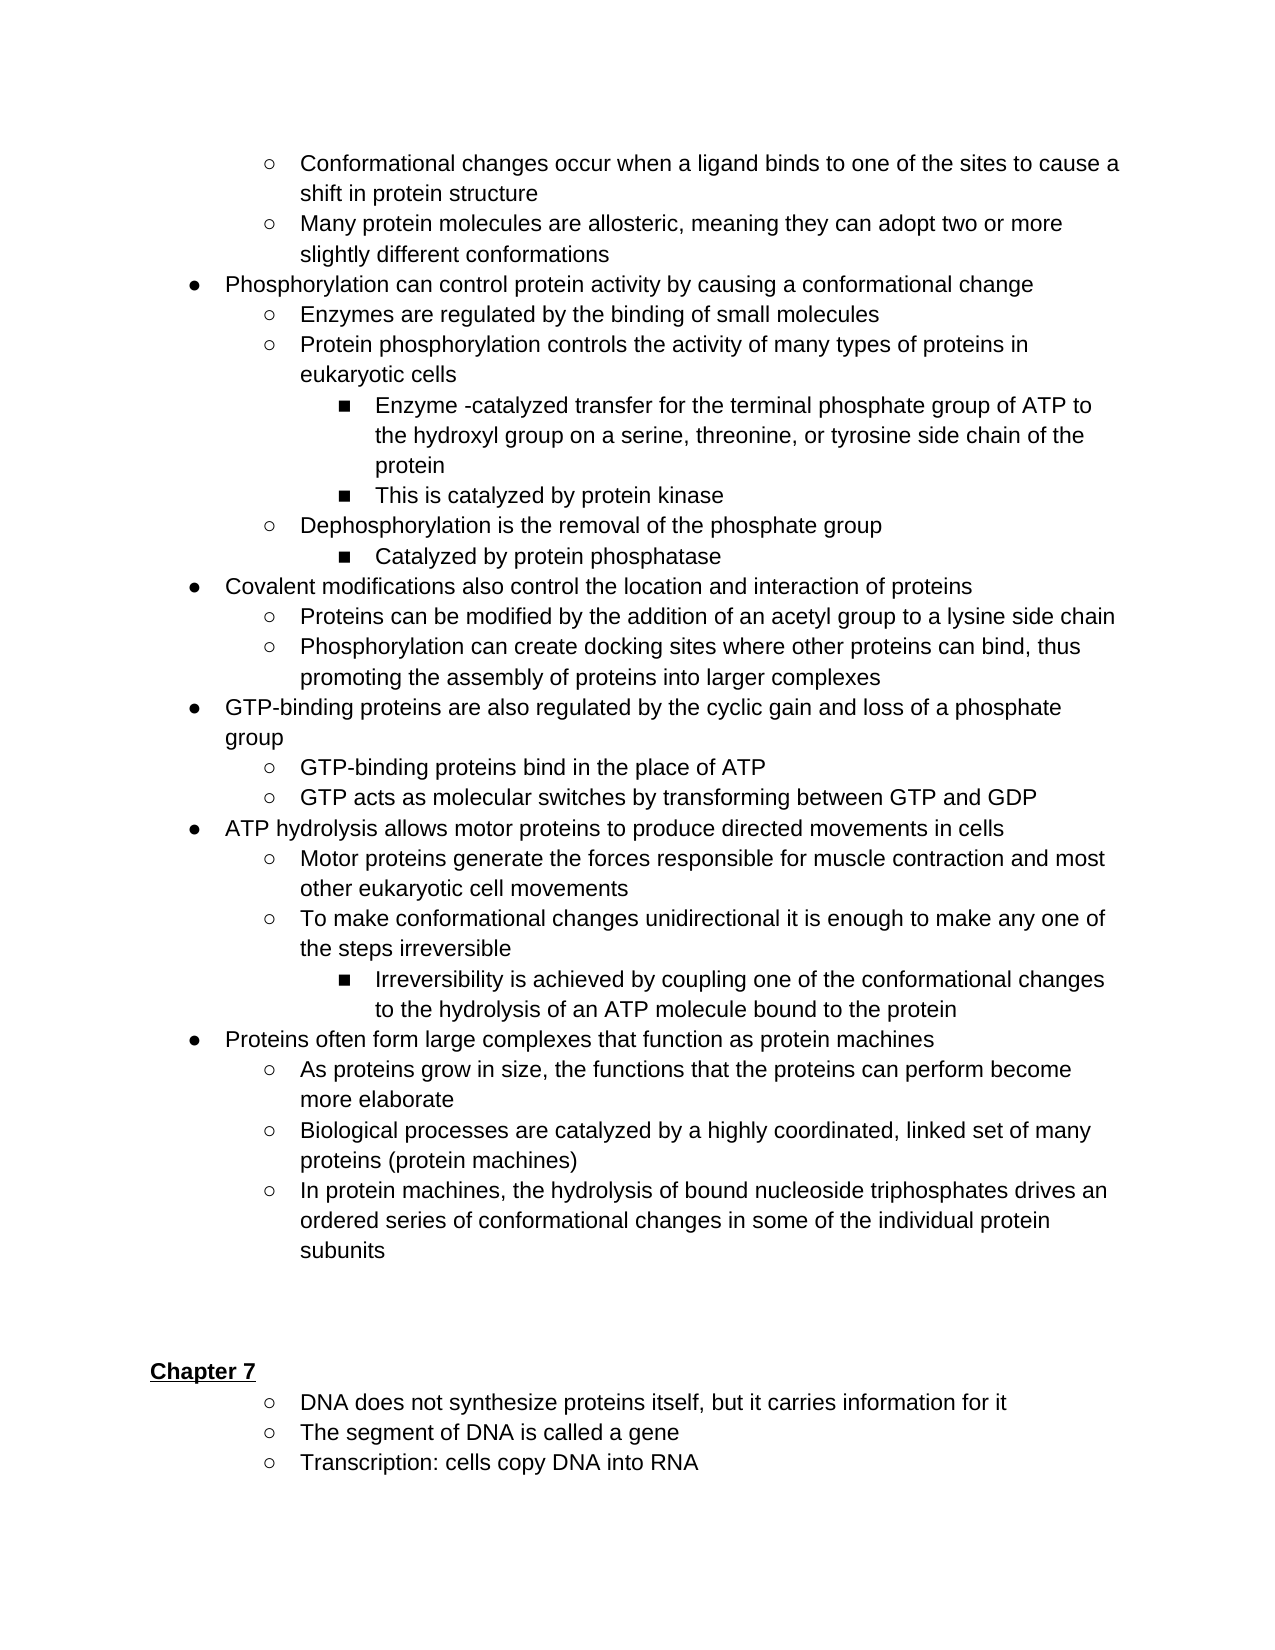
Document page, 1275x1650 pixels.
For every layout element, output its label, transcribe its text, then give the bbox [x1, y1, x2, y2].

list Conformational changes occur when a ligand binds to one of the sites to cause a shift in protein structure [262, 150, 1125, 207]
list Enzyme -catalyzed transfer for the terminal phosphate group of ATP to the hydroxyl group on a serine, threonine, or tyrosine side chain of the protein [337, 392, 1125, 478]
list GTP-binding proteins are also regulated by the cyclic gain and loss of a phosphate group [187, 694, 1125, 750]
list This is catalyzed by protein kinase [337, 482, 1125, 509]
list In protein machines, the hydrolysis of bound nucleoside triphosphates drives an ordered series of conformational changes in some of the individual protein subunits [262, 1177, 1125, 1264]
list Covalent modifications also control the location and interaction of proteins [187, 573, 1125, 599]
list Transcription: cells copy DNA into RNA [262, 1449, 1125, 1475]
list DNA does not synthesize proteins itself, but it carries information for it [262, 1388, 1125, 1415]
list Catalyzed by protein phosphatase [337, 543, 1125, 569]
list Enzymes are regulated by the binding of small molecules [262, 301, 1125, 327]
list Protein phosphorylation controls the activity of many types of proteins in eukaryotic cells [262, 331, 1125, 388]
list Motor proteins generate the forces responsible for muscle contraction and most other eukaryotic cell movements [262, 845, 1125, 901]
list Phosphorylation can create docking sites where other proteins can bind, thus promoting the assembly of proteins into larger complexes [262, 633, 1125, 690]
list Many protein molecules are allosteric, meaning they can adopt two or more slightly different conformations [262, 210, 1125, 267]
list Proteins can be modified by the addition of an acetyl group to a lysine side chain [262, 603, 1125, 629]
list Biological processes are catalyzed by a highly coordinated, linked set of many proteins (protein machines) [262, 1117, 1125, 1173]
text Chapter 7 [150, 1358, 1125, 1385]
list GTP-binding proteins bind in the place of ATP [262, 754, 1125, 781]
list Phosphorylation can control protein activity by causing a conformational change [187, 271, 1125, 297]
list To make conformational changes unidirectional it is enough to make any one of the steps irreversible [262, 905, 1125, 962]
list Proteins often form large complexes that function as protein machines [187, 1026, 1125, 1052]
list As proteins grow in size, the functions that the proteins can perform become more elaborate [262, 1056, 1125, 1113]
list ATP hydrolysis allows motor proteins to produce directed movements in cells [187, 814, 1125, 841]
list Dephosphorylation is the removal of the phosphate group [262, 512, 1125, 539]
list GTP acts as molecular switches by transforming between GTP and GDP [262, 784, 1125, 811]
list The segment of DNA is called a gene [262, 1419, 1125, 1445]
list Irreversibility is achieved by coupling one of the conformational changes to the hydrolysis of an ATP molecule bound to the protein [337, 966, 1125, 1022]
